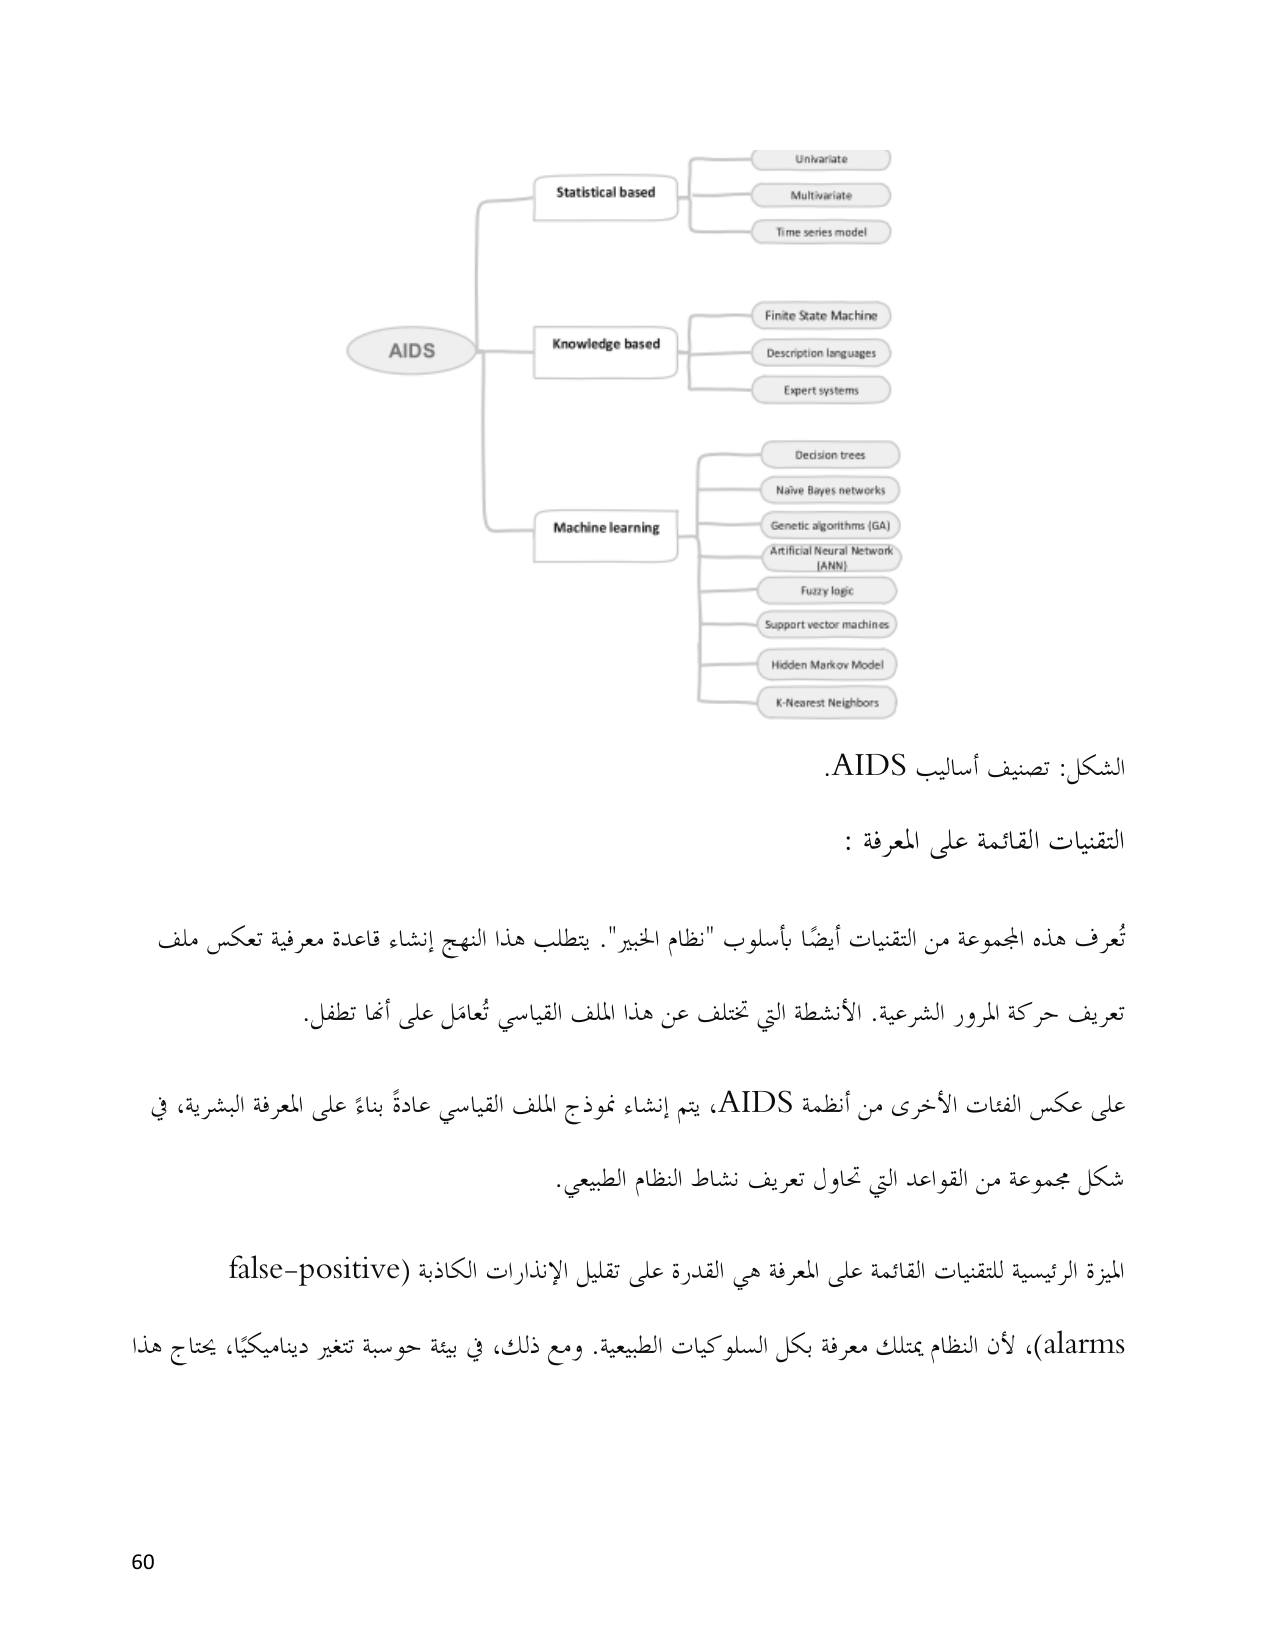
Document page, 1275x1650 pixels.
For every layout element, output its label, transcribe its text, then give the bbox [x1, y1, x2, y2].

text تُعرف هذه المجموعة من التقنيات أيضًا بأسلوب "نظام الخبير". يتطلب هذا النهج إنشاء قاعدة معرفية تعكس ملف تعريف حركة المرور الشرعية. الأنشطة التي تختلف عن هذا الملف القياسي تُعامَل على أنها تطفل. [131, 915, 1126, 1039]
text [131, 1247, 1126, 1372]
text الشكل: تصنيف أساليب AIDS. [131, 744, 1126, 794]
picture [245, 150, 1012, 726]
text التقنيات القائمة على المعرفة : [131, 814, 1126, 870]
text على عكس الفئات الأخرى من أنظمة AIDS، يتم إنشاء نموذج الملف القياسي عادةً بناءً على المعرفة البشرية، في شكل مجموعة من القواعد التي تحاول تعريف نشاط النظام الطبيعي. [131, 1081, 1126, 1206]
